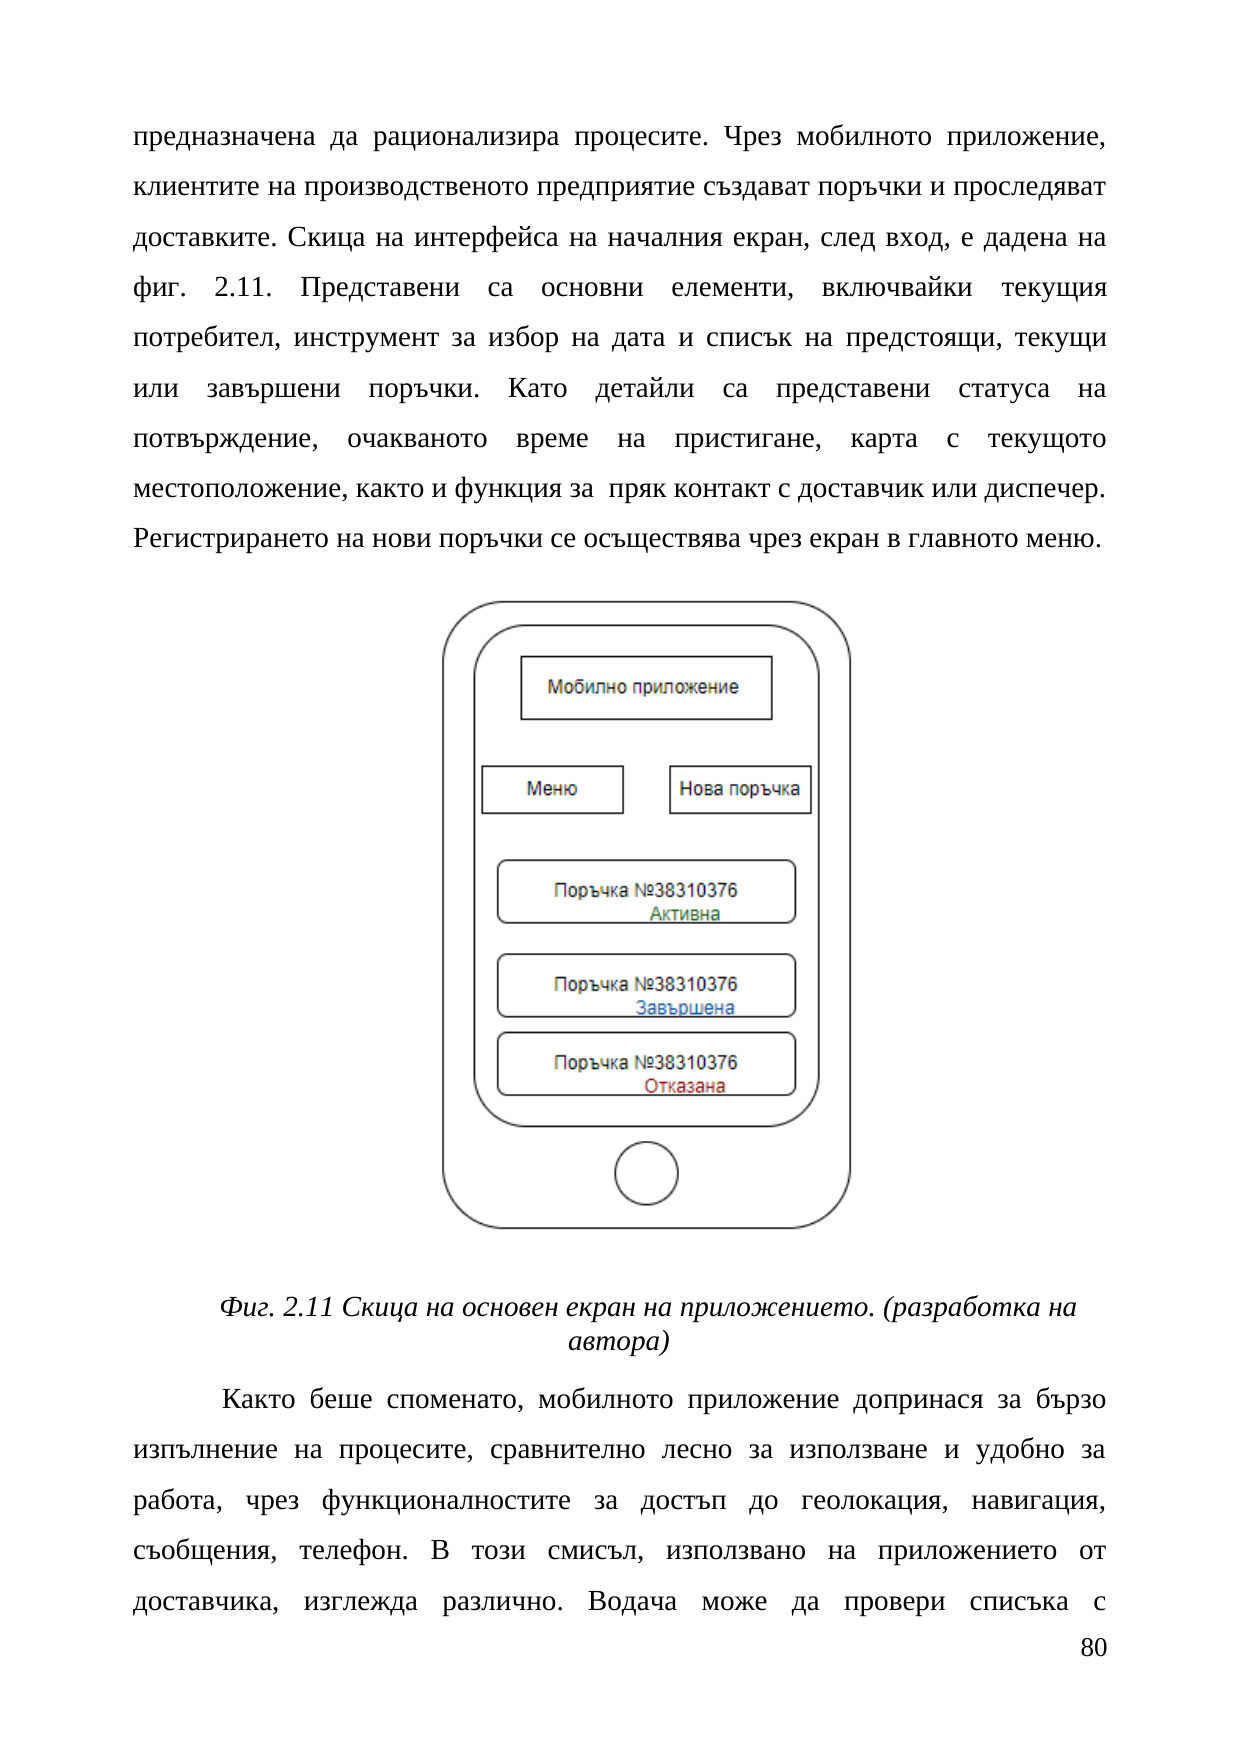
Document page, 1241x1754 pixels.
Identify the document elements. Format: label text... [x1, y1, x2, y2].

picture [394, 571, 905, 1248]
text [133, 1381, 1107, 1616]
title Фиг. 2.11 Скица на основен екран на приложението. (разработка на автора) [133, 1289, 1107, 1356]
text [133, 118, 1107, 554]
